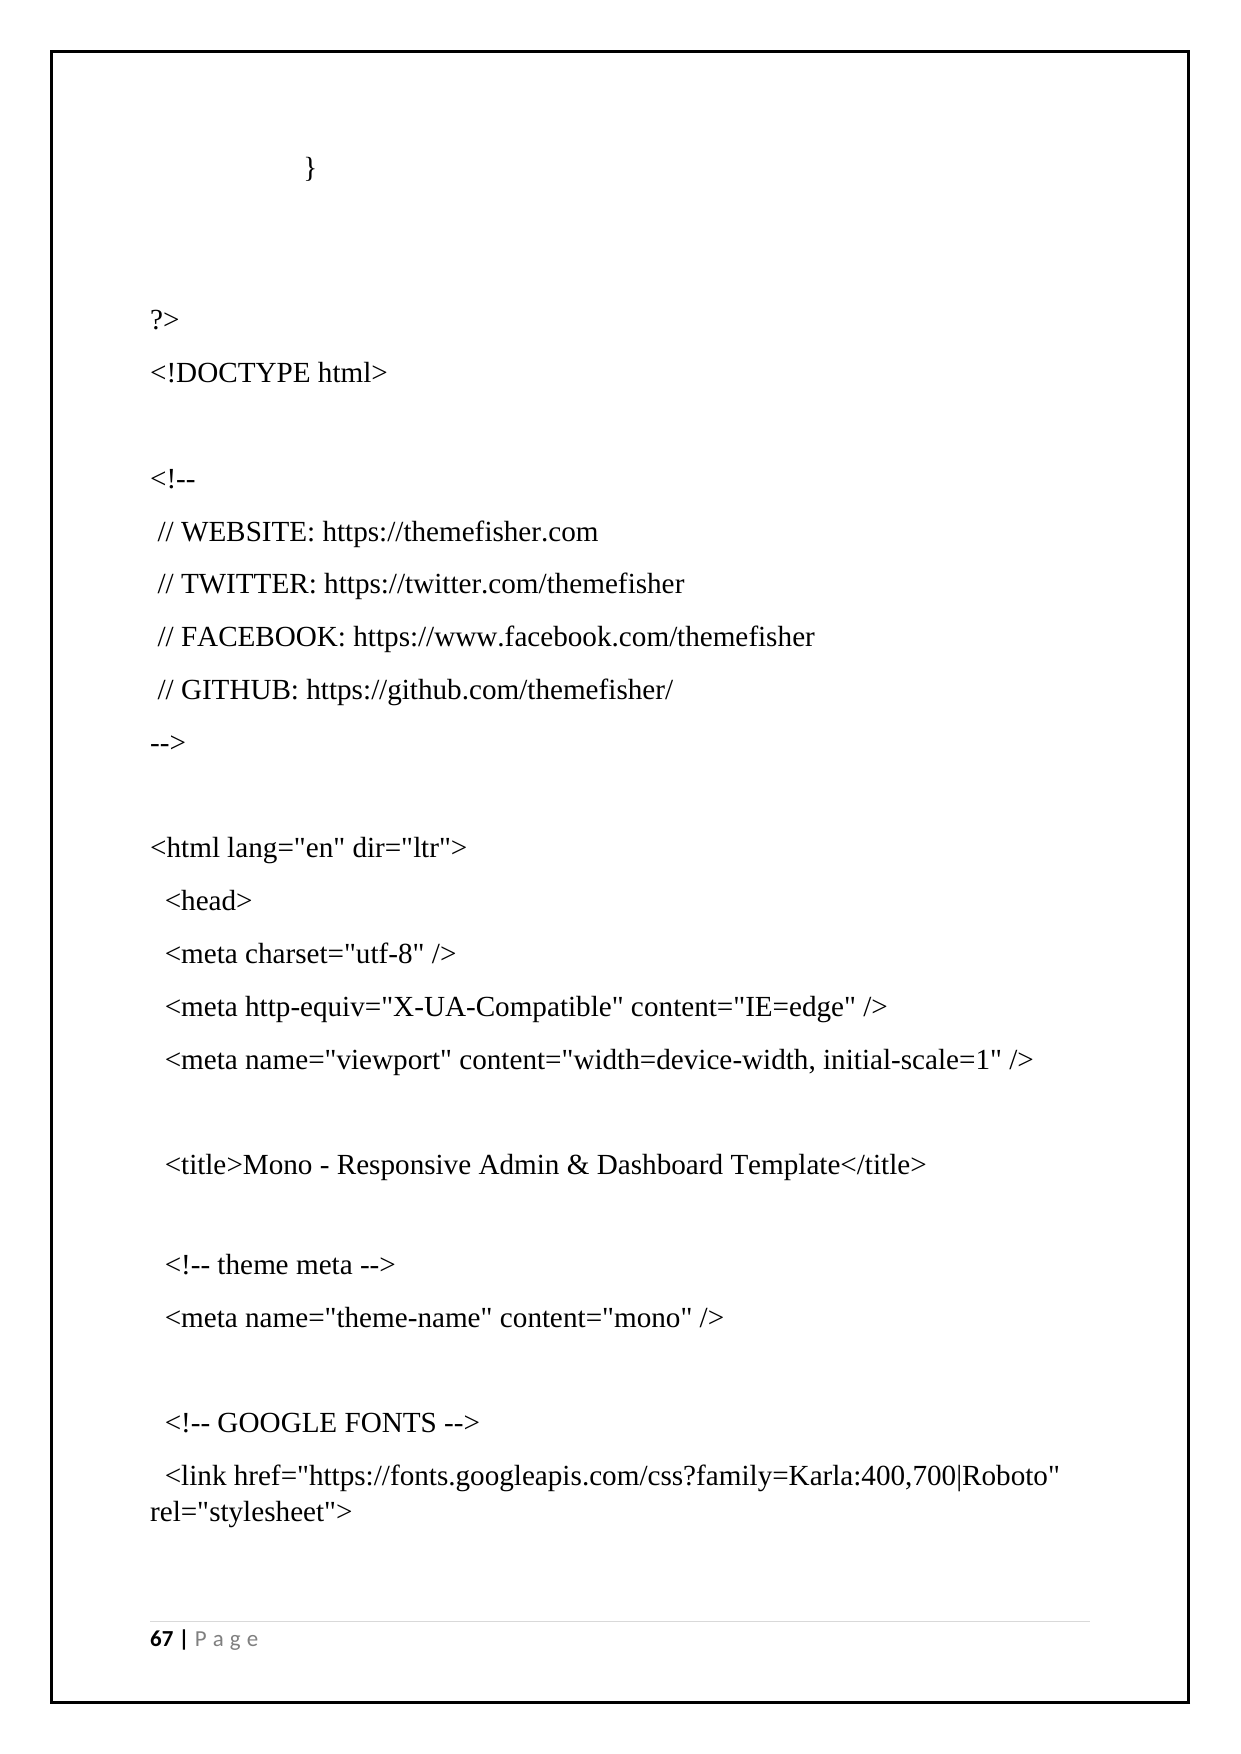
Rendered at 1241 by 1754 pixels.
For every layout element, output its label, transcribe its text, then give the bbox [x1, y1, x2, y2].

text <!-- GOOGLE FONTS --> [150, 1406, 1090, 1439]
text // TWITTER: https://twitter.com/themefisher [150, 567, 1090, 600]
text // GITHUB: https://github.com/themefisher/ [150, 672, 1090, 706]
text <meta name="viewport" content="width=device-width, initial-scale=1" /> [150, 1042, 1090, 1075]
text // FACEBOOK: https://www.facebook.com/themefisher [150, 619, 1090, 653]
text ?> [150, 302, 1090, 336]
text <meta charset="utf-8" /> [150, 936, 1090, 970]
text <!DOCTYPE html> [150, 355, 1090, 389]
text <!-- theme meta --> [150, 1247, 1090, 1281]
text <html lang="en" dir="ltr"> [150, 831, 1090, 864]
text <title>Mono - Responsive Admin & Dashboard Template</title> [150, 1147, 1090, 1181]
text <link href="https://fonts.googleapis.com/css?family=Karla:400,700|Roboto" rel="stylesheet"> [150, 1458, 1090, 1528]
text <meta http-equiv="X-UA-Compatible" content="IE=edge" /> [150, 989, 1090, 1023]
text } [150, 150, 1090, 183]
text // WEBSITE: https://themefisher.com [150, 514, 1090, 547]
text <meta name="theme-name" content="mono" /> [150, 1300, 1090, 1333]
text --> [150, 725, 1090, 758]
text <!-- [150, 461, 1090, 494]
text <head> [150, 883, 1090, 917]
